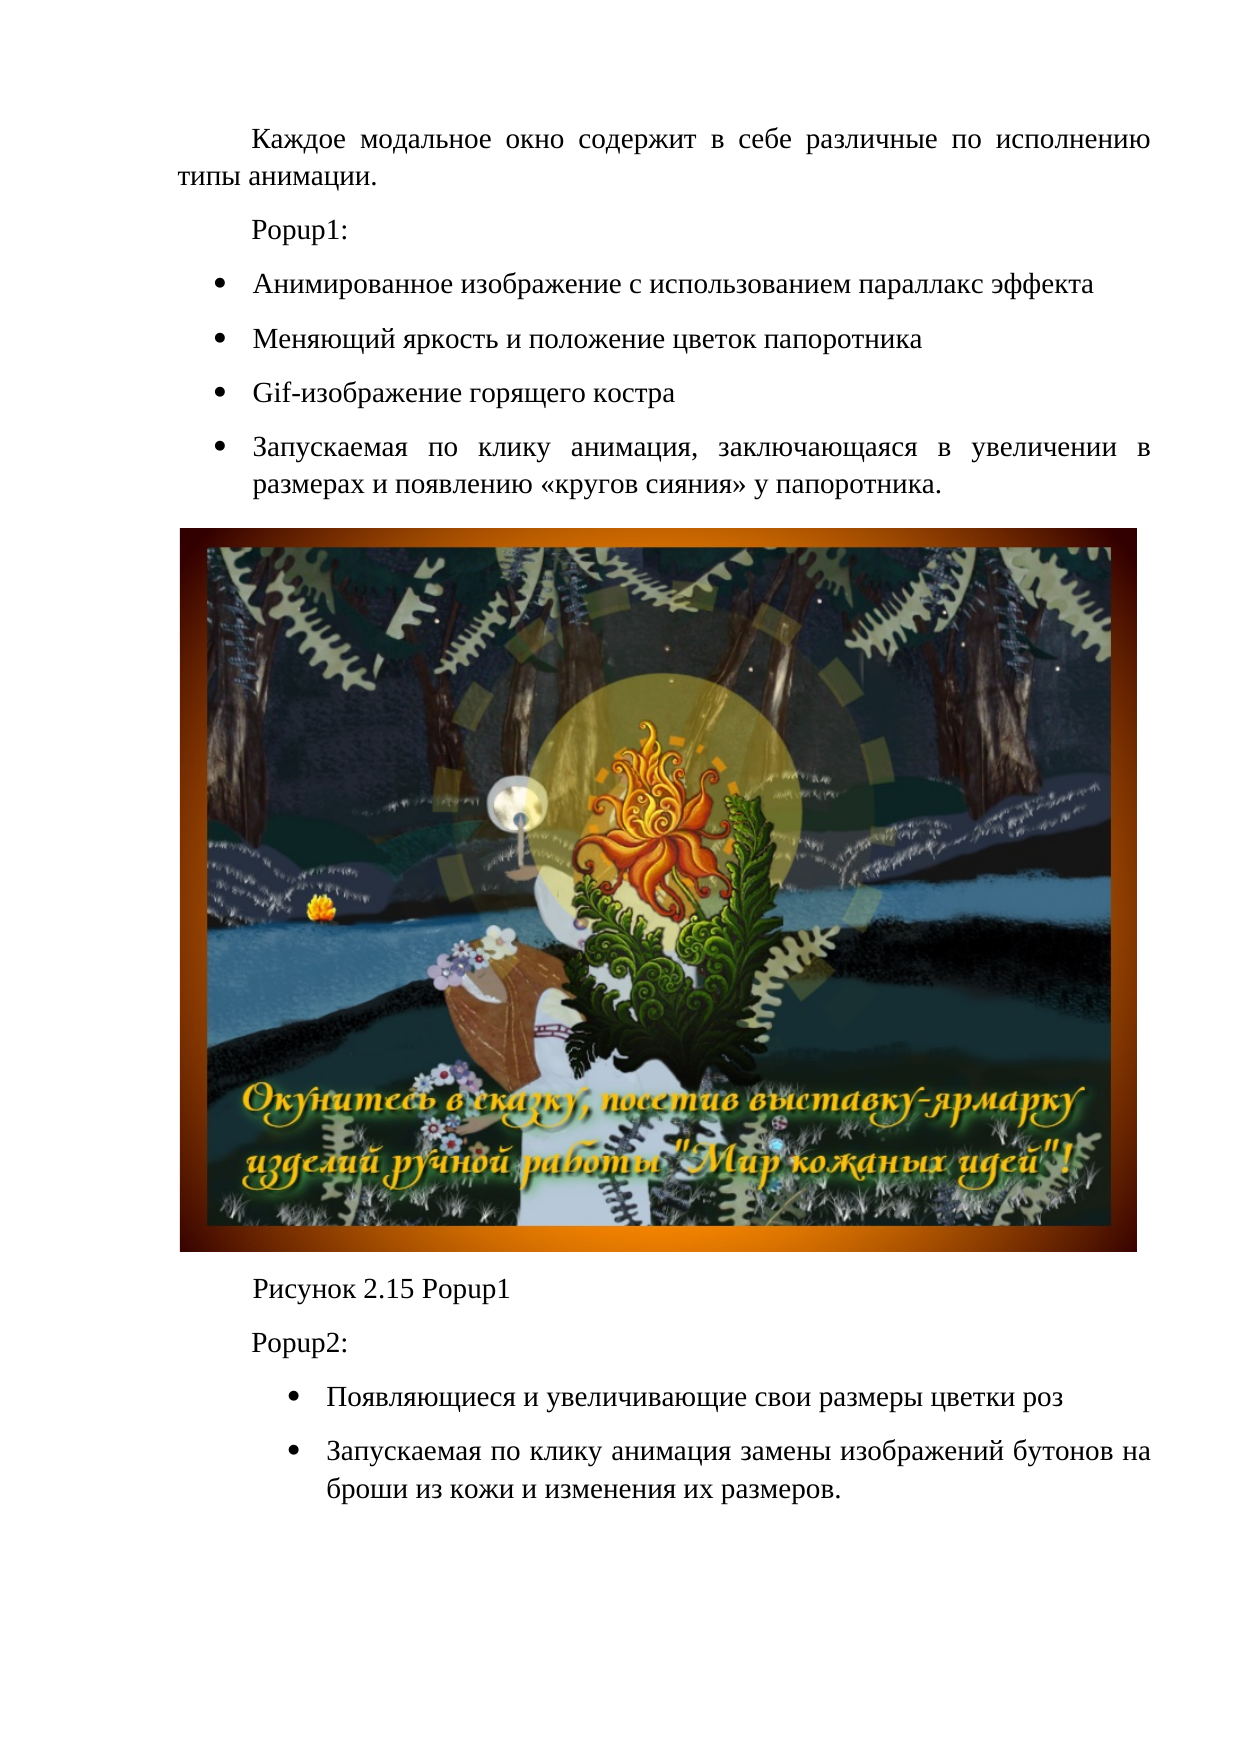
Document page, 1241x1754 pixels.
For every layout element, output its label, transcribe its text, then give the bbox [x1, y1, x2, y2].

list Запускаемая по клику анимация, заключающаяся в увеличении в размерах и появлению «кругов сияния» у папоротника. [215, 426, 1152, 501]
list Gif-изображение горящего костра [215, 372, 1152, 410]
text Popup1: [177, 210, 1152, 247]
text Каждое модальное окно содержит в себе различные по исполнению типы анимации. [177, 118, 1152, 193]
list Запускаемая по клику анимация замены изображений бутонов на броши из кожи и изменения их размеров. [288, 1431, 1152, 1506]
picture [179, 528, 1137, 1252]
list Появляющиеся и увеличивающие свои размеры цветки роз [288, 1376, 1152, 1414]
list Анимированное изображение с использованием параллакс эффекта [215, 264, 1152, 301]
list Меняющий яркость и положение цветок папоротника [215, 318, 1152, 356]
text Popup2: [177, 1322, 1152, 1360]
